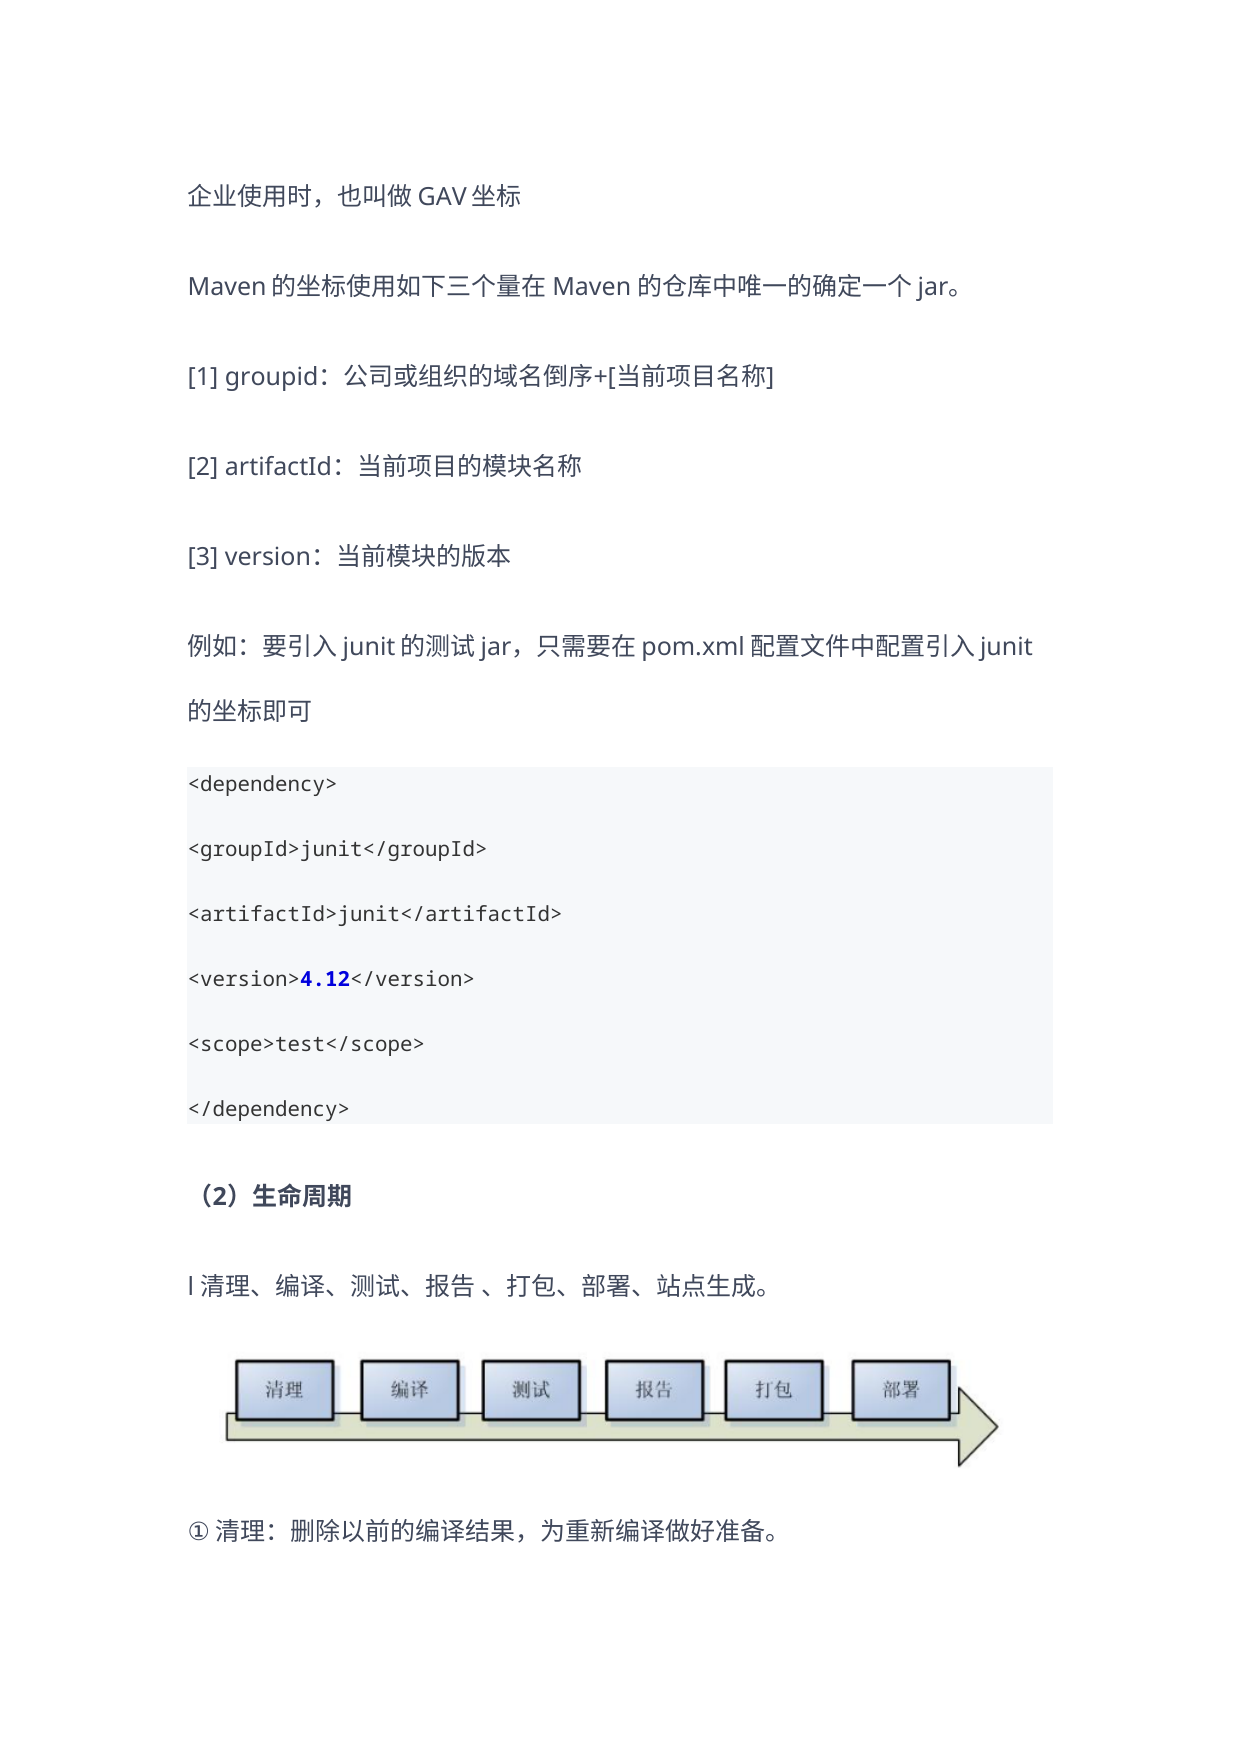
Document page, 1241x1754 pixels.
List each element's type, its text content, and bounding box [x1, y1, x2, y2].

text （2）生命周期 [187, 1162, 1053, 1227]
text [1] groupid：公司或组织的域名倒序+[当前项目名称] [187, 342, 1053, 407]
picture [187, 1344, 1053, 1470]
text ①清理：删除以前的编译结果，为重新编译做好准备。 [187, 1497, 1053, 1562]
text <groupId>junit</groupId> [187, 832, 1053, 864]
text <dependency> [187, 767, 1053, 799]
text [3] version：当前模块的版本 [187, 522, 1053, 587]
text [2] artifactId：当前项目的模块名称 [187, 432, 1053, 497]
text <scope>test</scope> [187, 1027, 1053, 1059]
text 例如：要引入junit的测试jar，只需要在pom.xml配置文件中配置引入junit的坐标即可 [187, 612, 1053, 742]
text <artifactId>junit</artifactId> [187, 897, 1053, 929]
text <version>4.12</version> [187, 962, 1053, 994]
text 企业使用时，也叫做GAV坐标 [187, 162, 1053, 227]
text Maven的坐标使用如下三个量在 Maven 的仓库中唯一的确定一个jar。 [187, 252, 1053, 317]
text </dependency> [187, 1092, 1053, 1124]
text l 清理、编译、测试、报告 、打包、部署、站点生成。 [187, 1252, 1053, 1317]
